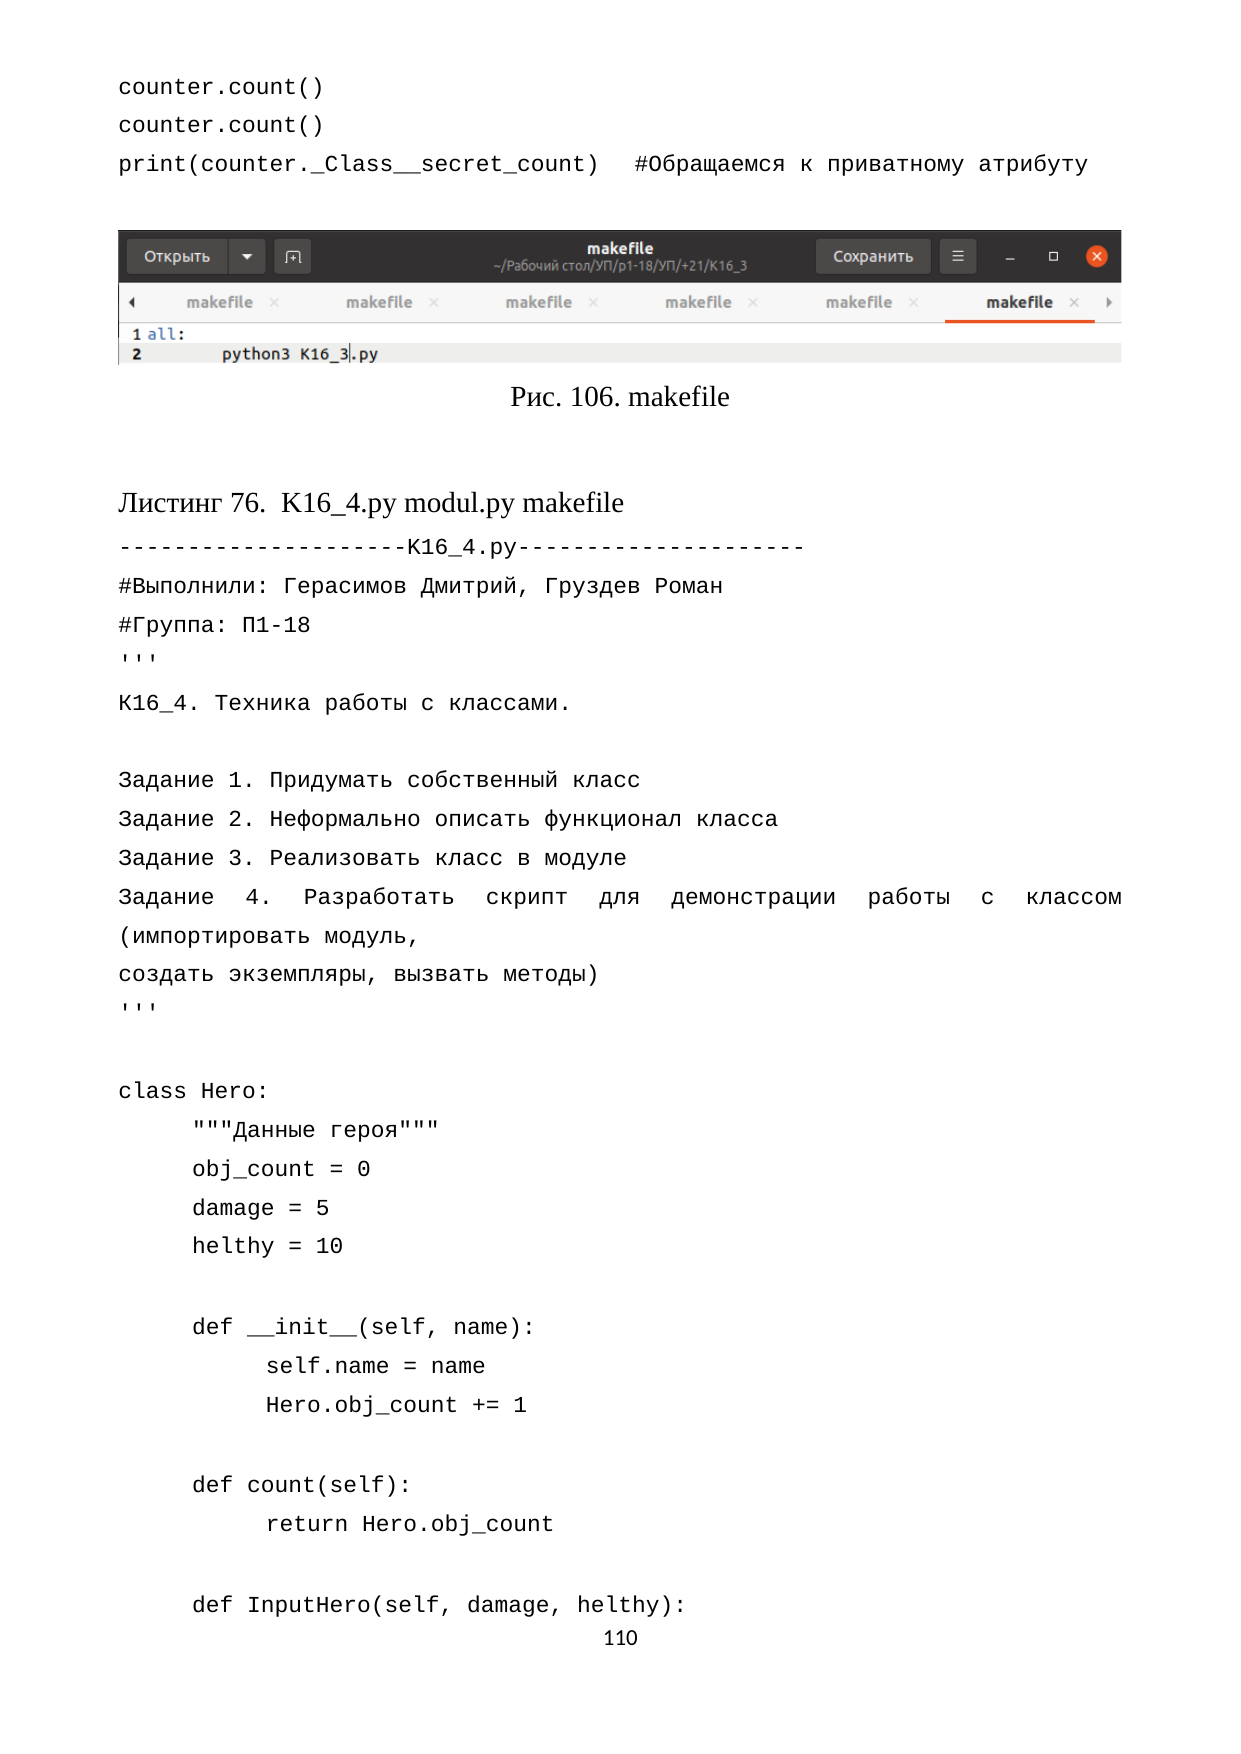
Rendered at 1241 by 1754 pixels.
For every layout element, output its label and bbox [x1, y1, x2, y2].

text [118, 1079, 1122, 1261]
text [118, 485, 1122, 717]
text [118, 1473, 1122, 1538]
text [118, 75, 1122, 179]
picture [118, 230, 1122, 365]
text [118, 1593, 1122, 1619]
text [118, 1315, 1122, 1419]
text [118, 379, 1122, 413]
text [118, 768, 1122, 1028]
